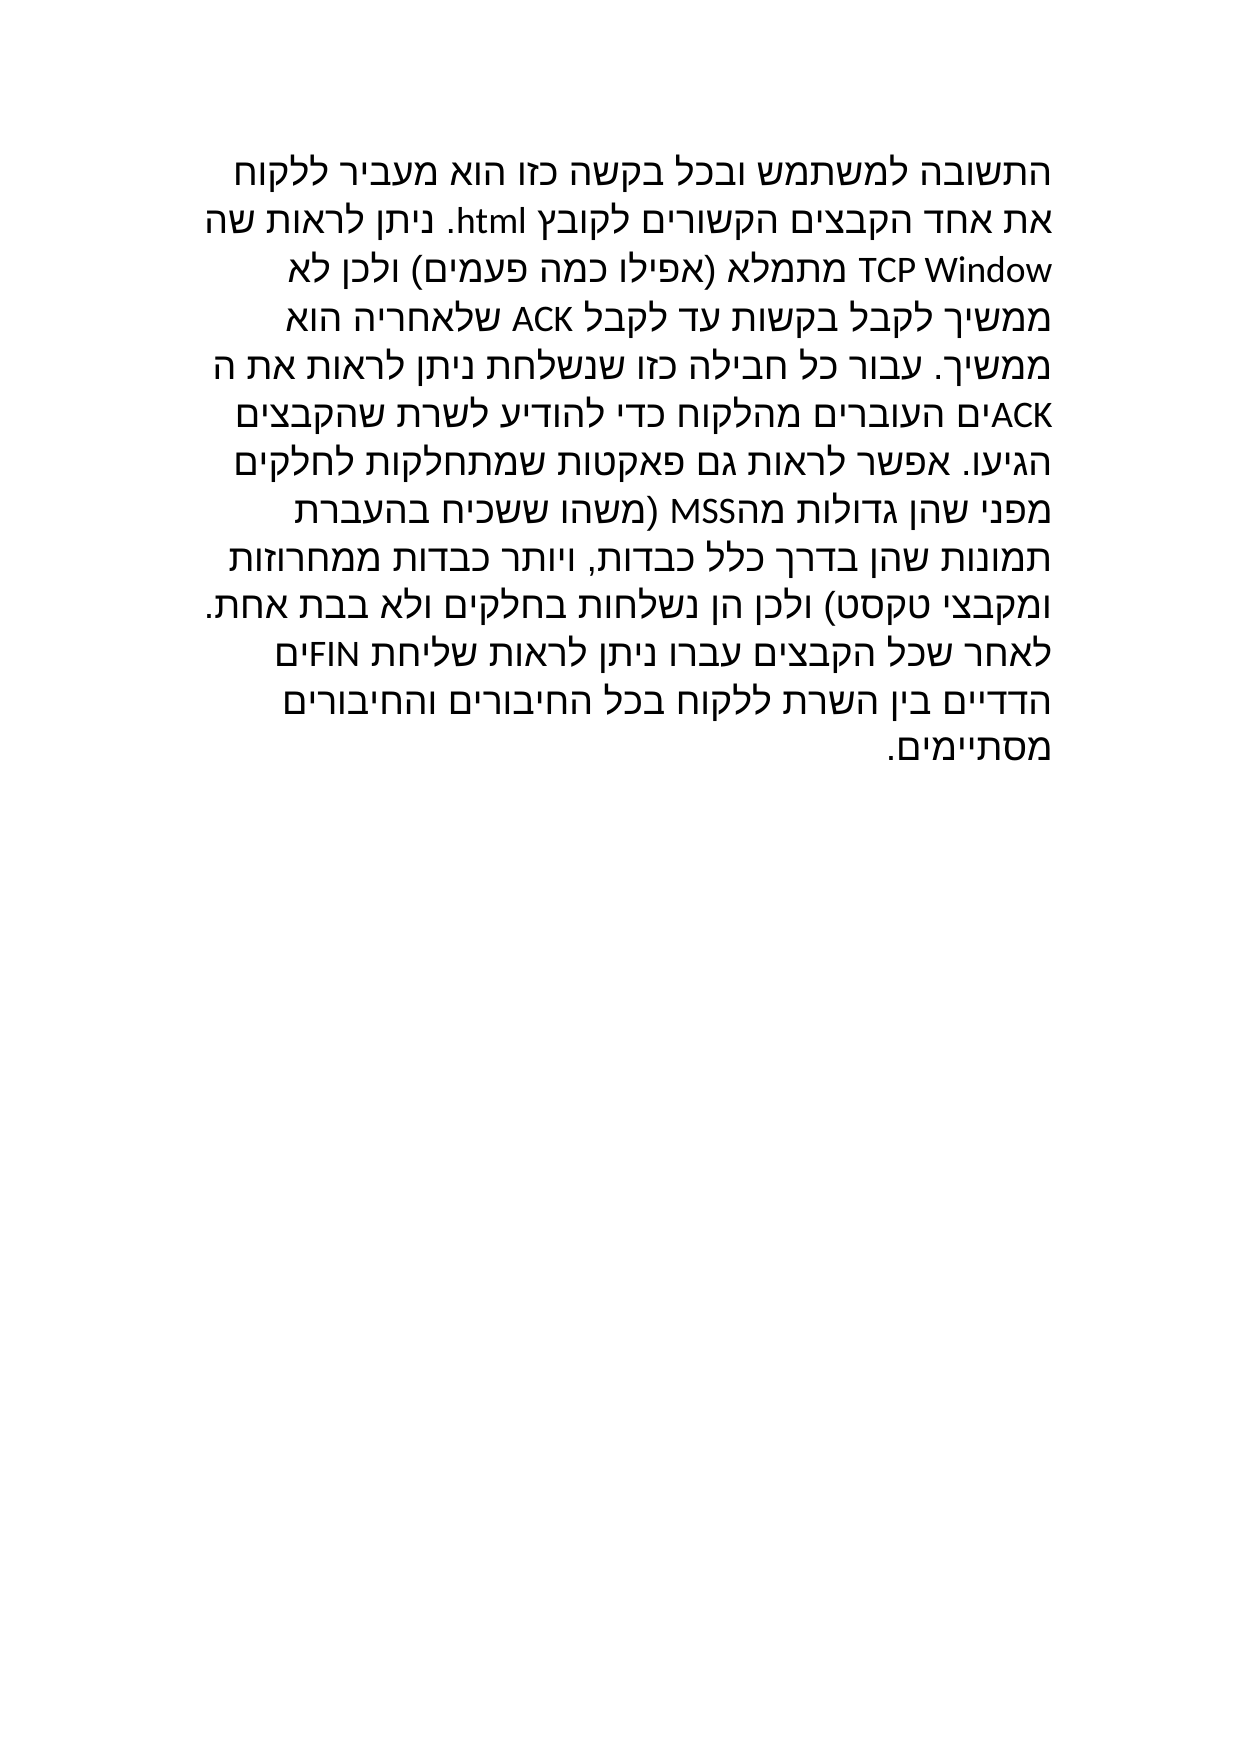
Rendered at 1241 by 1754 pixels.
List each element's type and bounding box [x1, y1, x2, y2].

text [187, 150, 1053, 768]
